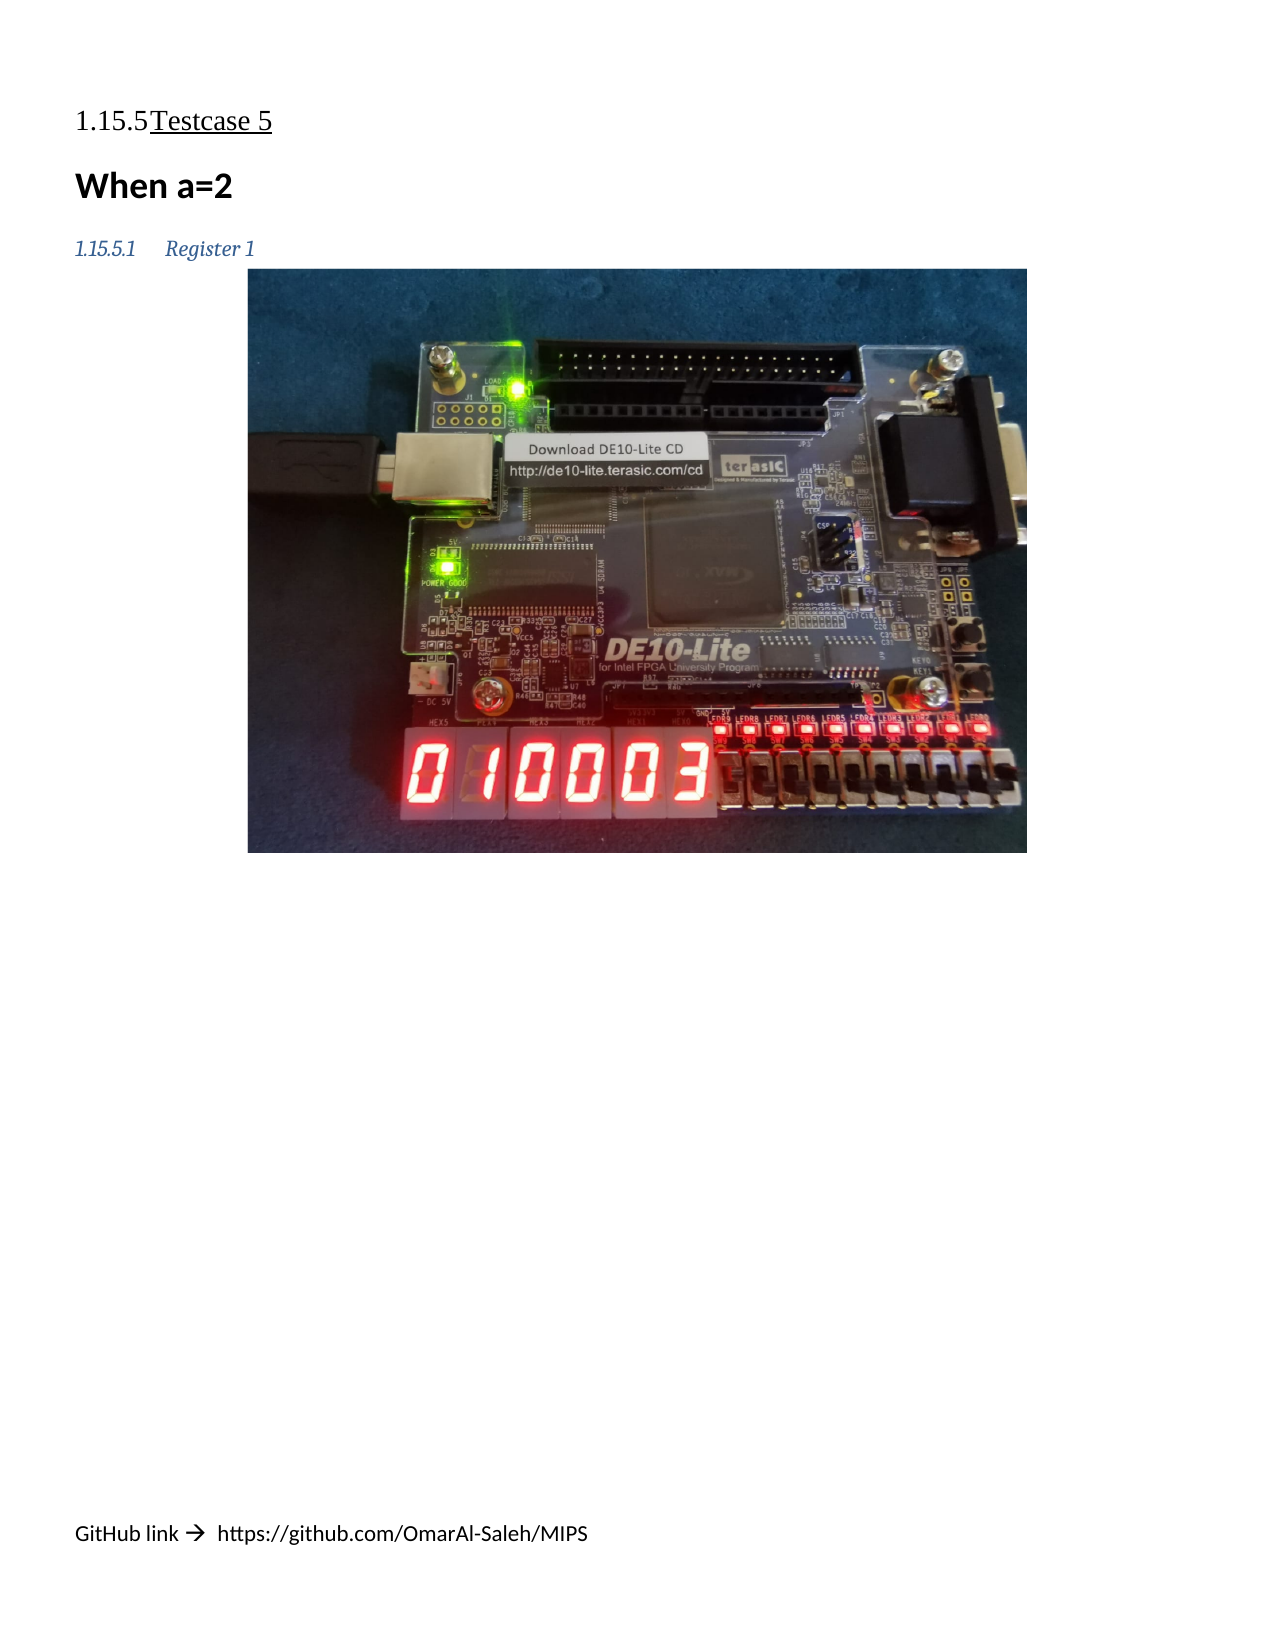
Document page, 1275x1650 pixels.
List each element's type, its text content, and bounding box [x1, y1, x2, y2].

subtitle Register 1 [75, 236, 1200, 262]
text When a=2 [75, 162, 1200, 208]
subtitle Testcase 5 [75, 103, 1200, 137]
picture [249, 269, 1026, 853]
